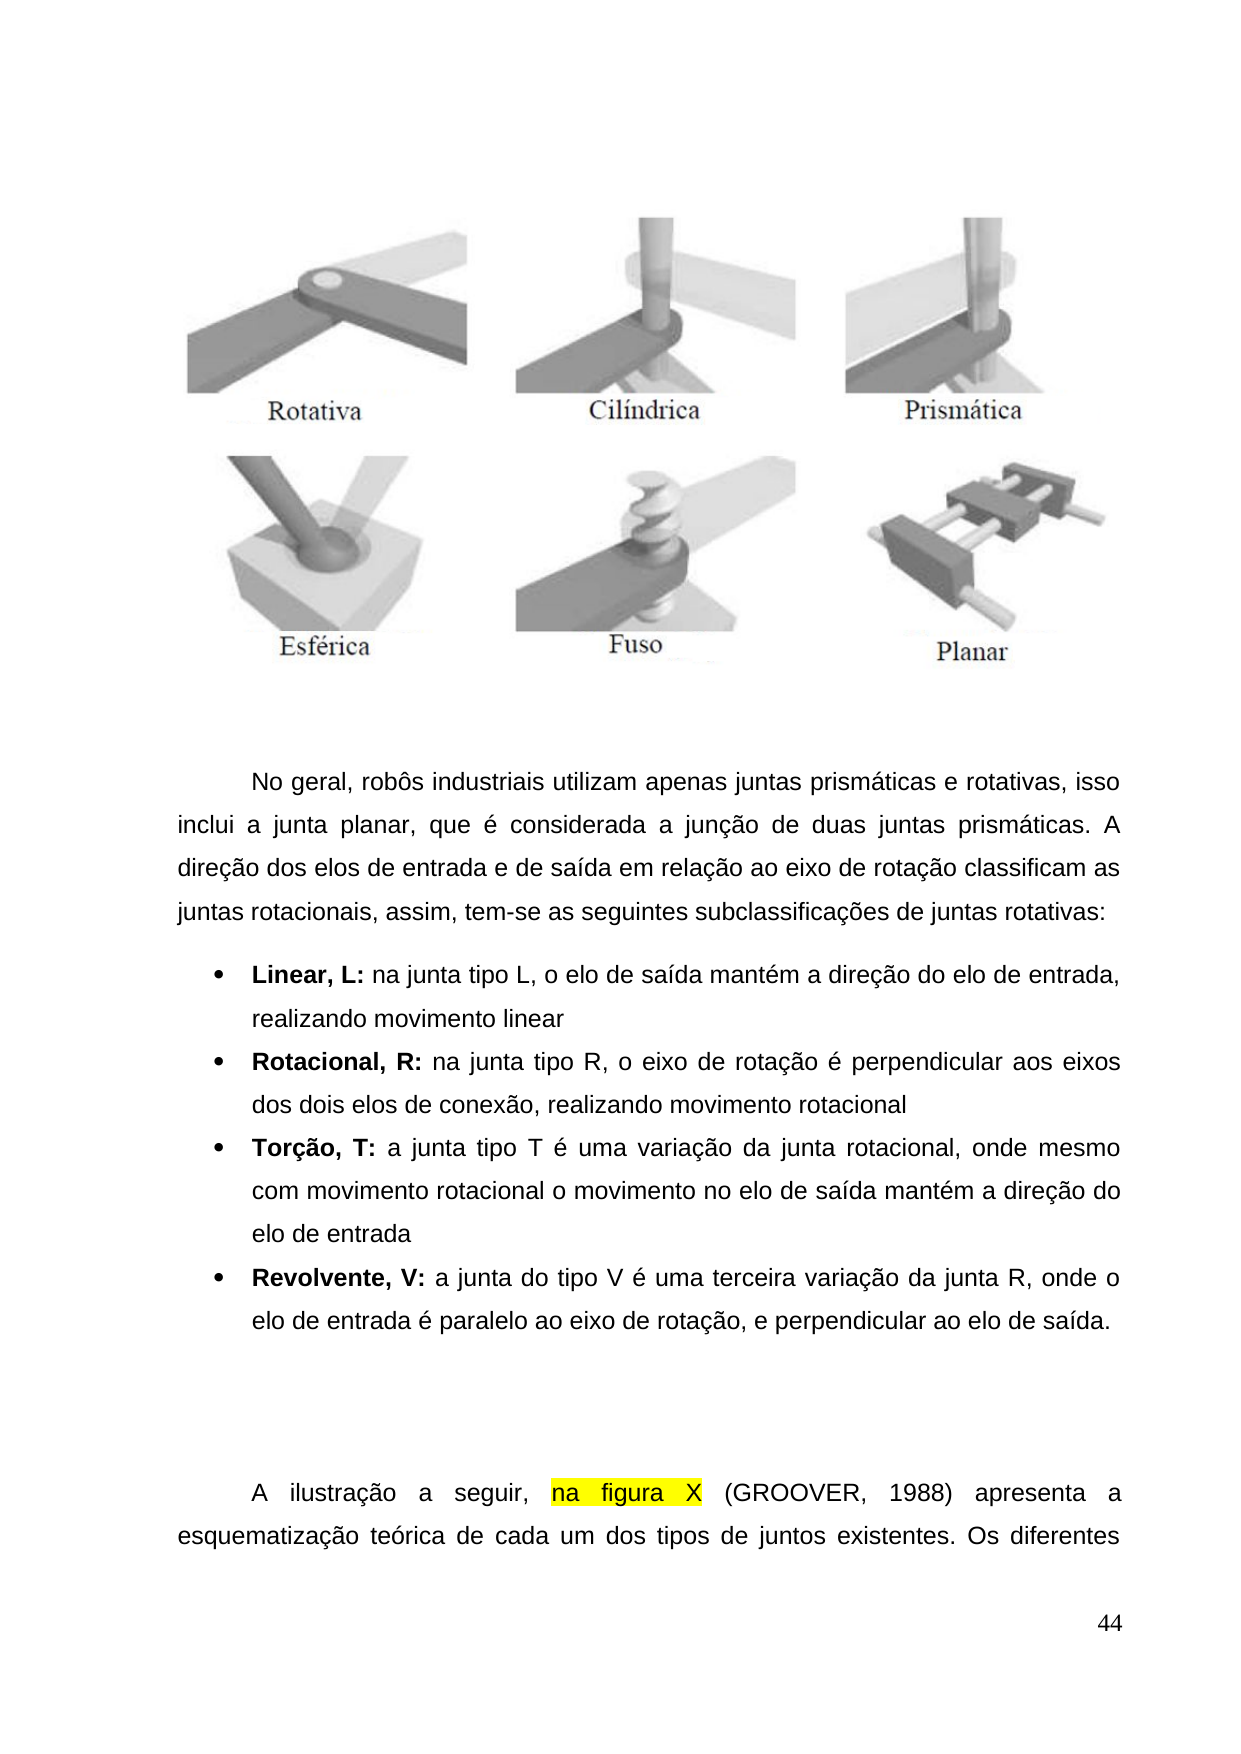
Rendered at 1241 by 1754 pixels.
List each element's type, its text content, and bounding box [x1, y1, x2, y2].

list Linear, L: na junta tipo L, o elo de saída mantém a direção do elo de entrada, realizando movimento linear [214, 960, 1122, 1032]
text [177, 1477, 1122, 1549]
picture [177, 177, 1121, 689]
text No geral, robôs industriais utilizam apenas juntas prismáticas e rotativas, isso inclui a junta planar, que é considerada a junção de duas juntas prismáticas. A direção dos elos de entrada e de saída em relação ao eixo de rotação classificam as juntas rotacionais, assim, tem-se as seguintes subclassificações de juntas rotativas: [177, 767, 1122, 925]
list Rotacional, R: na junta tipo R, o eixo de rotação é perpendicular aos eixos dos dois elos de conexão, realizando movimento rotacional [214, 1047, 1122, 1119]
list Revolvente, V: a junta do tipo V é uma terceira variação da junta R, onde o elo de entrada é paralelo ao eixo de rotação, e perpendicular ao elo de saída. [214, 1263, 1122, 1334]
list Torção, T: a junta tipo T é uma variação da junta rotacional, onde mesmo com movimento rotacional o movimento no elo de saída mantém a direção do elo de entrada [214, 1133, 1122, 1248]
